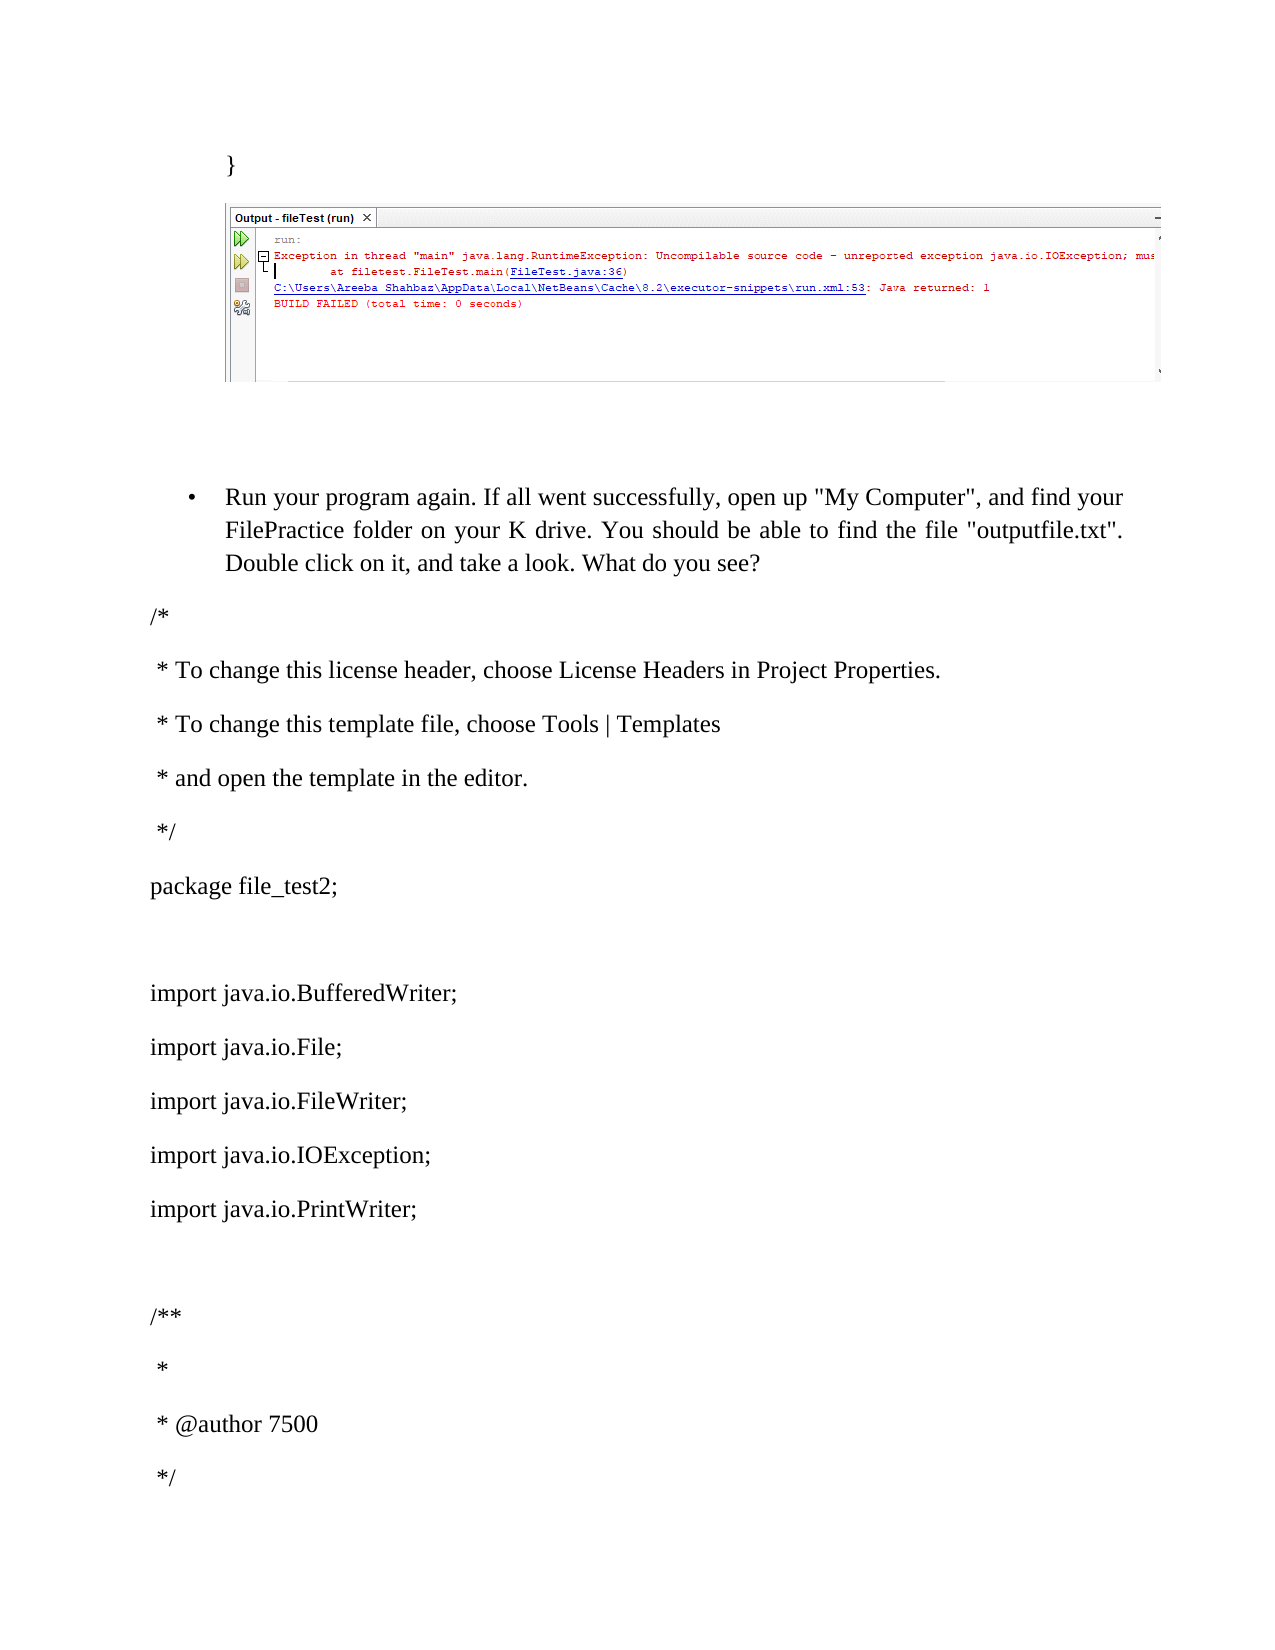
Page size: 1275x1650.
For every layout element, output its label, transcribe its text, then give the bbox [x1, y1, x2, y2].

text /** [150, 1302, 1125, 1330]
picture [225, 203, 1161, 382]
text * To change this license header, choose License Headers in Project Properties. [150, 655, 1125, 684]
text * @author 7500 [150, 1409, 1125, 1438]
text */ [150, 817, 1125, 846]
text import java.io.PrintWriter; [150, 1194, 1125, 1223]
text * [150, 1356, 1125, 1384]
text import java.io.BufferedWriter; [150, 978, 1125, 1007]
text package file_test2; [150, 871, 1125, 899]
text /* [150, 602, 1125, 630]
text import java.io.FileWriter; [150, 1086, 1125, 1115]
text * To change this template file, choose Tools | Templates [150, 709, 1125, 738]
text } [225, 150, 1125, 179]
text */ [150, 1463, 1125, 1492]
text import java.io.File; [150, 1032, 1125, 1061]
list Run your program again. If all went successfully, open up "My Computer", and find your FilePractice folder on your K drive. You should be able to find the file "outputfile.txt". Double click on it, and take a look. What do you see? [187, 482, 1125, 576]
text import java.io.IOException; [150, 1140, 1125, 1169]
text * and open the template in the editor. [150, 763, 1125, 792]
